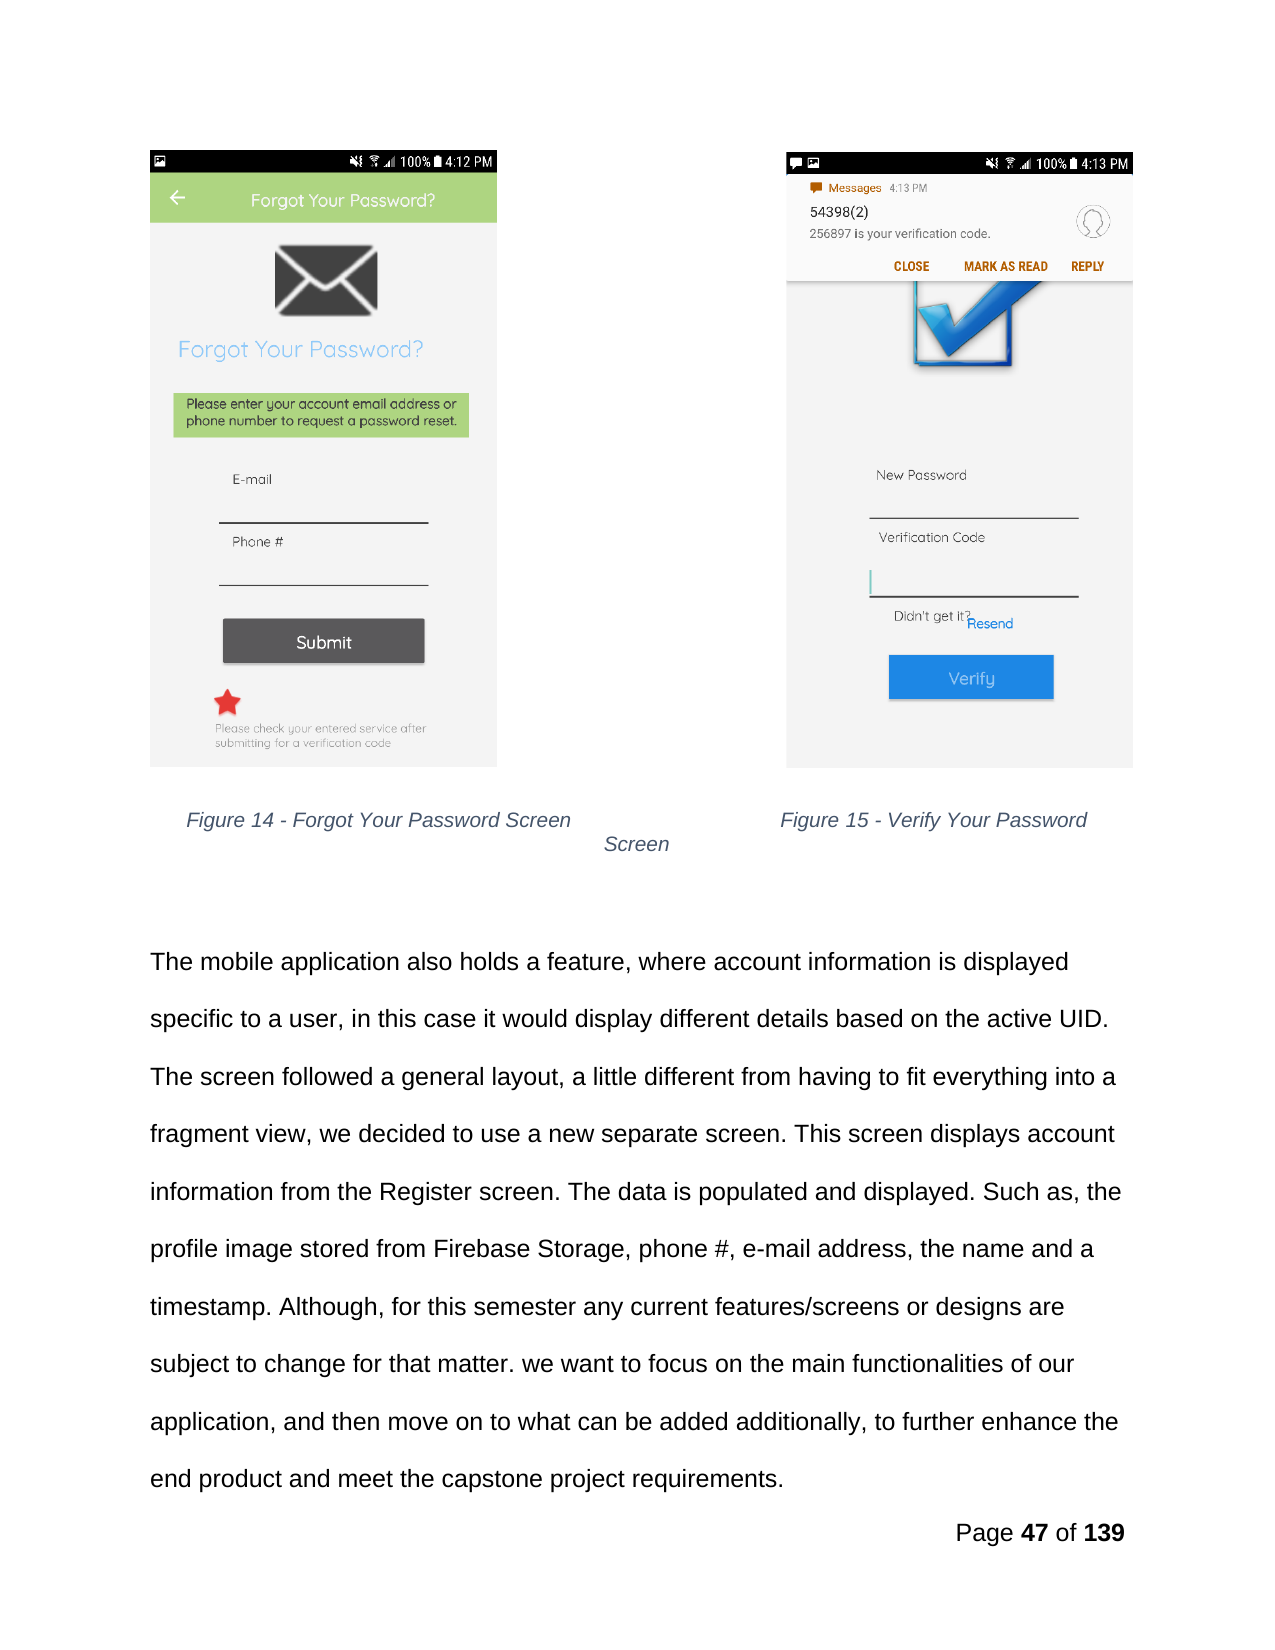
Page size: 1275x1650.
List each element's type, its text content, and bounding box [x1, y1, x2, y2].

text The mobile application also holds a feature, where account information is displayed specific to a user, in this case it would display different details based on the active UID. The screen followed a general layout, a little different from having to fit everything into a fragment view, we decided to use a new separate screen. This screen displays account information from the Register screen. The data is populated and displayed. Such as, the profile image stored from Firebase Storage, phone #, e-mail address, the name and a timestamp. Although, for this semester any current features/screens or designs are subject to change for that matter. we want to focus on the main functionalities of our application, and then move on to what can be added additionally, to further enhance the end product and meet the capstone project requirements. [150, 947, 1125, 1493]
picture [150, 150, 497, 767]
picture [786, 152, 1133, 768]
text Figure 14 - Forgot Your Password Screen Figure 15 - Verify Your Password Screen [150, 808, 1125, 856]
